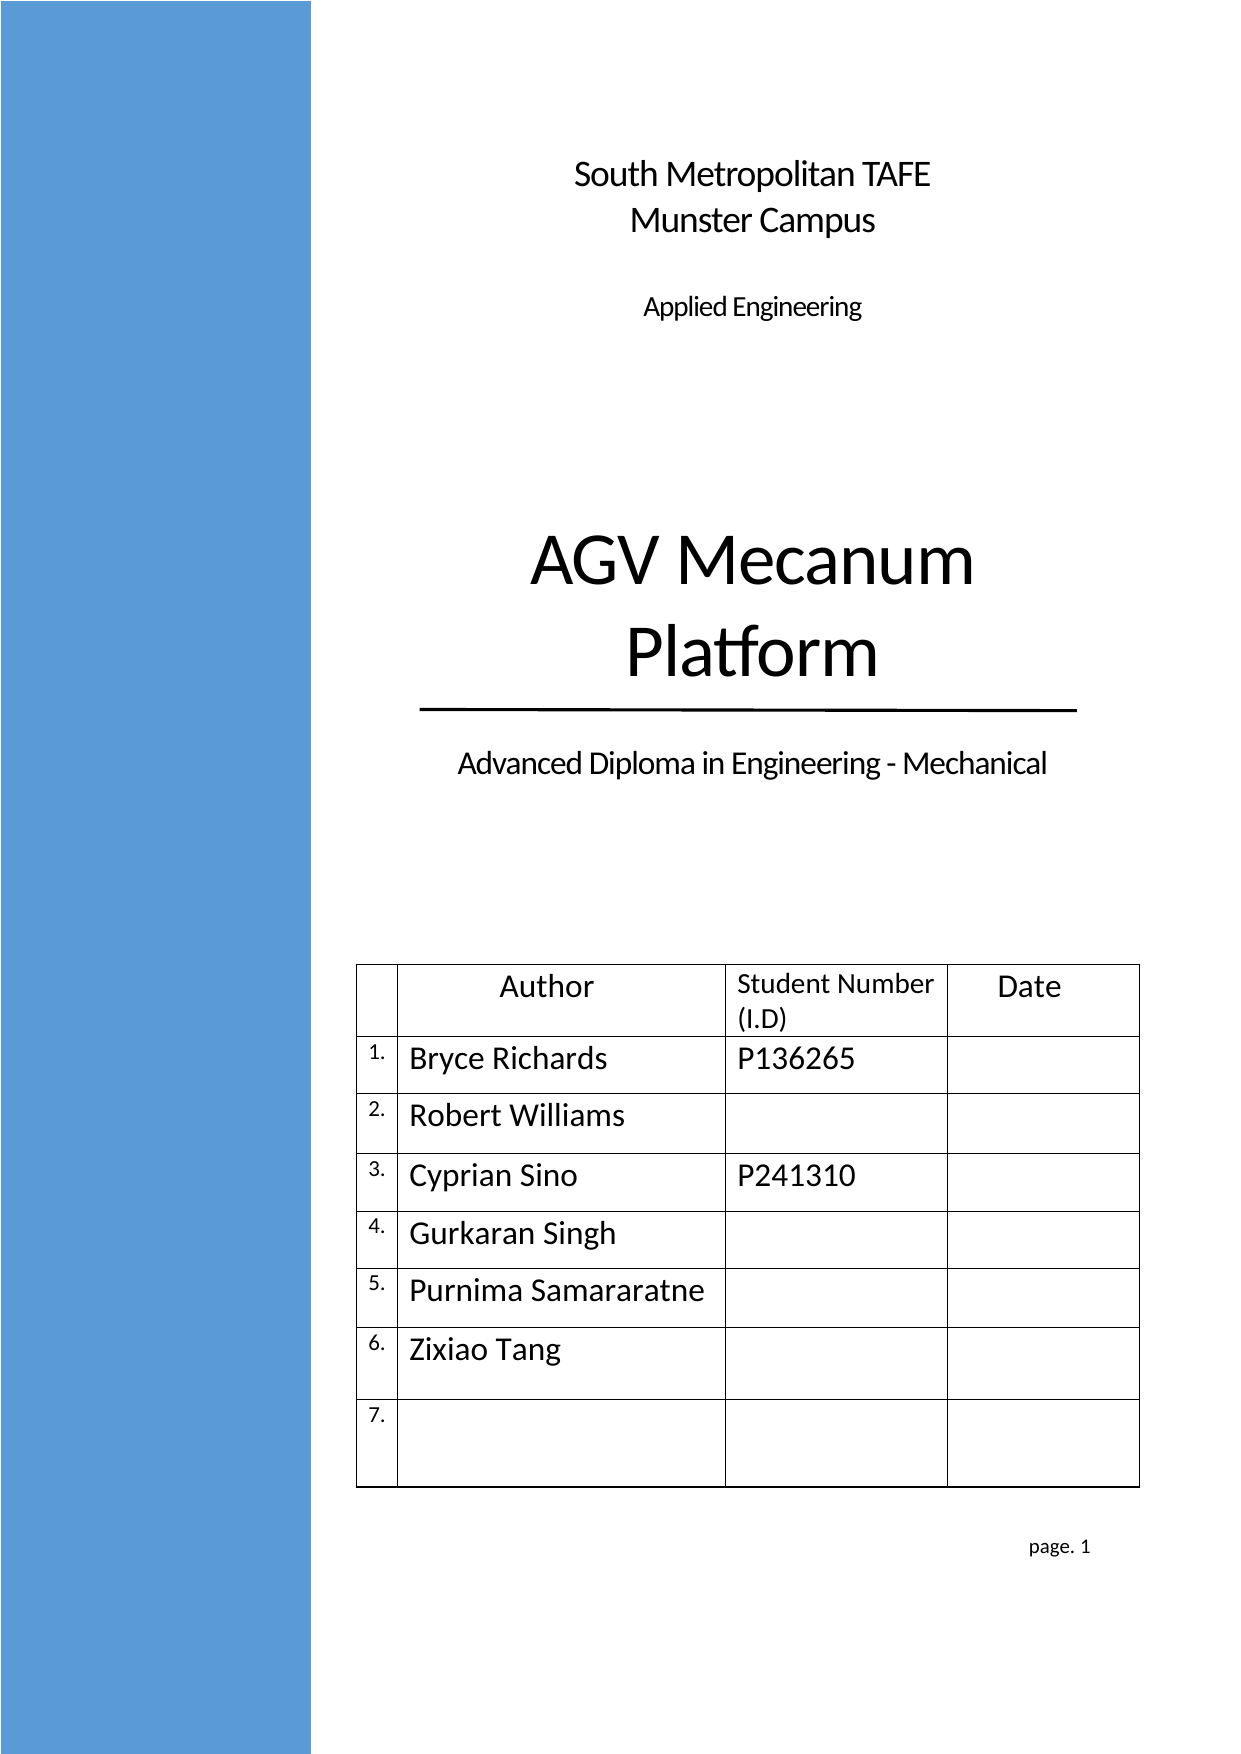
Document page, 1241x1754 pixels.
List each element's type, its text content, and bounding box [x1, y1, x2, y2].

table_cell 1. [357, 1037, 397, 1093]
table_header Author [398, 965, 725, 1036]
table_cell [726, 1269, 947, 1327]
table_cell Zixiao Tang [398, 1328, 725, 1399]
table_cell [948, 1154, 1139, 1211]
table_cell Gurkaran Singh [398, 1212, 725, 1267]
table_cell [948, 1269, 1139, 1327]
table_header Date [948, 965, 1139, 1036]
table_cell 6. [357, 1328, 397, 1399]
table_cell P136265 [726, 1037, 947, 1093]
table_cell 5. [357, 1269, 397, 1327]
table_cell [726, 1094, 947, 1153]
table_cell [948, 1037, 1139, 1093]
table_cell 4. [357, 1212, 397, 1267]
table_cell Purnima Samararatne [398, 1269, 725, 1327]
table_cell Robert Williams [398, 1094, 725, 1153]
table_cell 2. [357, 1094, 397, 1153]
table_cell [948, 1212, 1139, 1267]
table_cell [726, 1400, 947, 1486]
title Applied Engineering [416, 288, 1090, 324]
table_cell [948, 1400, 1139, 1486]
table_cell 3. [357, 1154, 397, 1211]
table_cell Bryce Richards [398, 1037, 725, 1093]
table_cell [948, 1094, 1139, 1153]
text P [313, 695, 1090, 723]
table_header Student Number (I.D) [726, 965, 947, 1036]
table_header [357, 965, 397, 1036]
title South Metropolitan TAFE [416, 150, 1090, 196]
table_cell 7. [357, 1400, 397, 1486]
title Munster Campus [416, 196, 1090, 242]
title Advanced Diploma in Engineering - Mechanical [416, 742, 1090, 782]
title AGV Mecanum Platform [416, 512, 1090, 695]
table_cell [398, 1400, 725, 1486]
table_cell [726, 1328, 947, 1399]
table_cell P241310 [726, 1154, 947, 1211]
table_cell [948, 1328, 1139, 1399]
table_cell [726, 1212, 947, 1267]
table_cell Cyprian Sino [398, 1154, 725, 1211]
